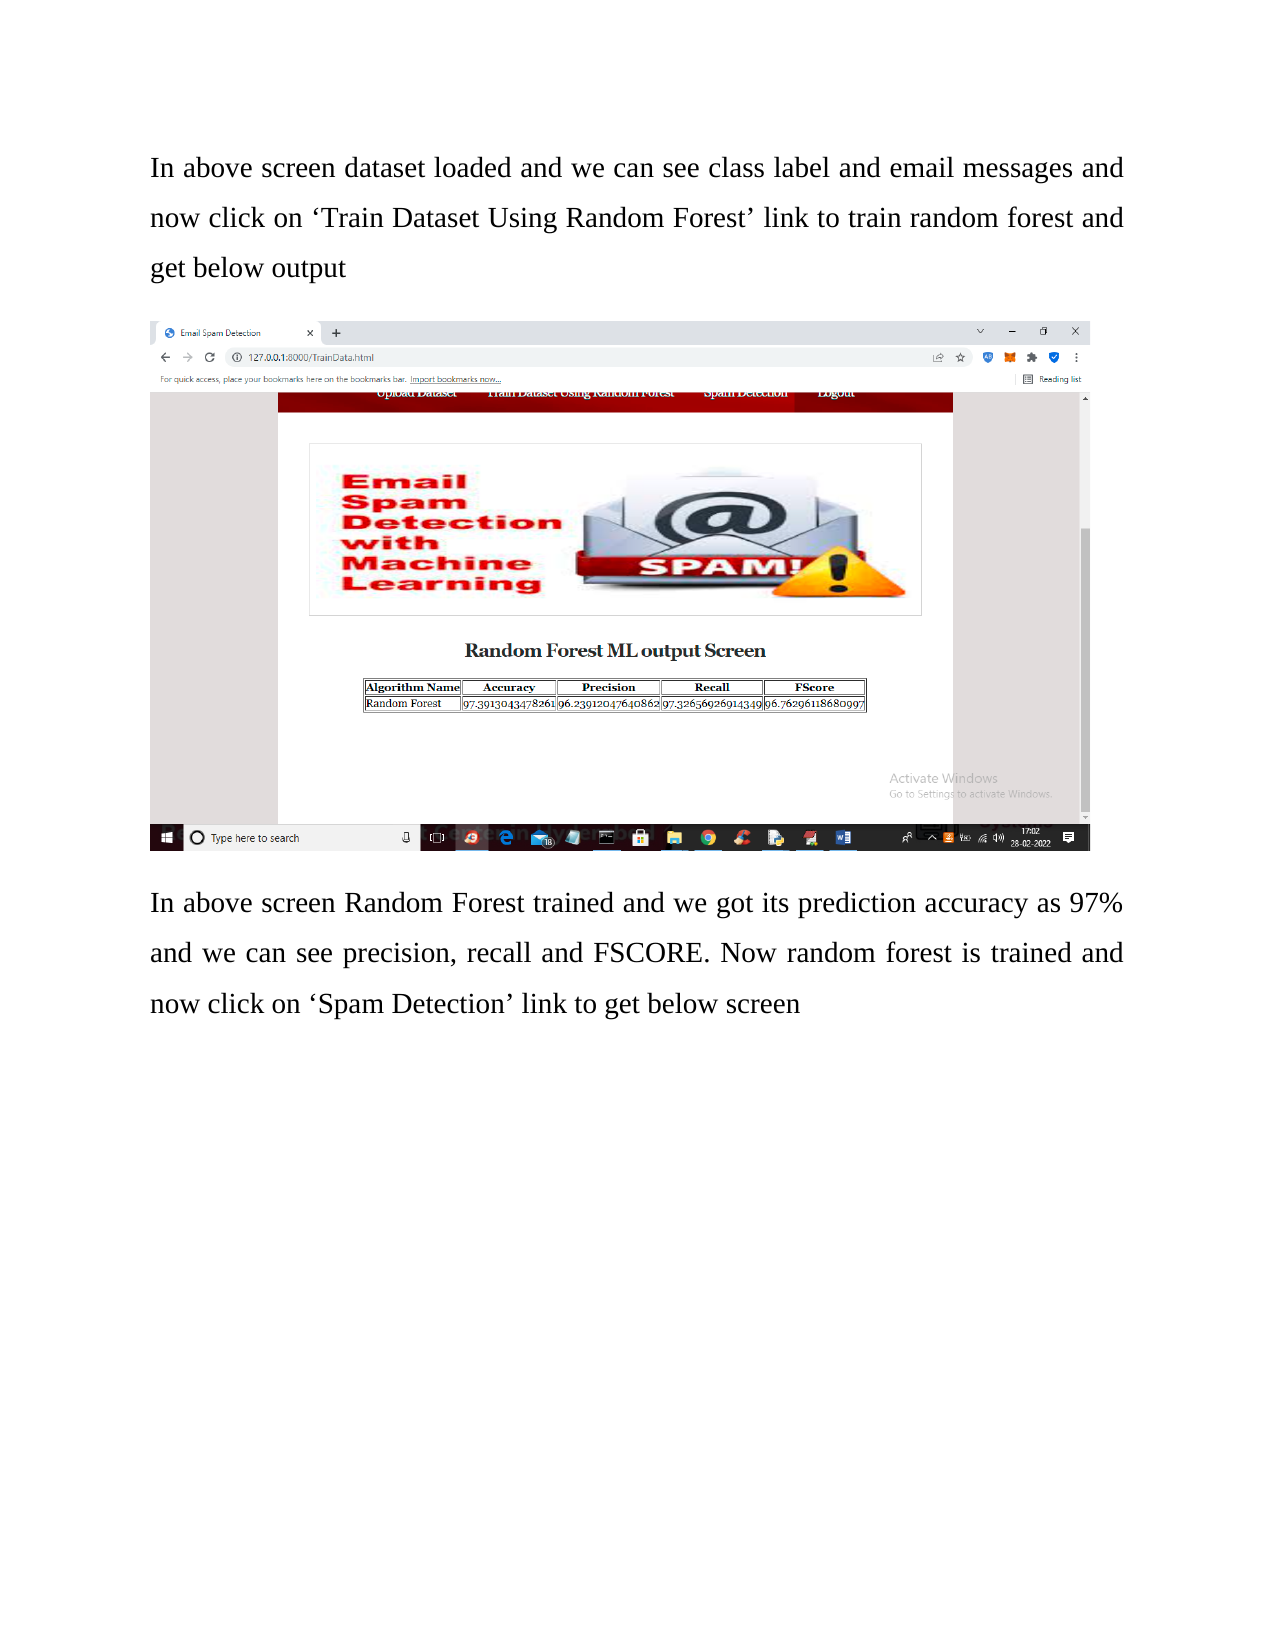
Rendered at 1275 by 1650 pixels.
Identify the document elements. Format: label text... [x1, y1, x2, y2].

text In above screen dataset loaded and we can see class label and email messages and now click on ‘Train Dataset Using Random Forest’ link to train random forest and get below output [150, 150, 1125, 284]
picture [150, 321, 1091, 851]
text In above screen Random Forest trained and we got its prediction accuracy as 97% and we can see precision, recall and FSCORE. Now random forest is trained and now click on ‘Spam Detection’ link to get below screen [150, 885, 1125, 1019]
